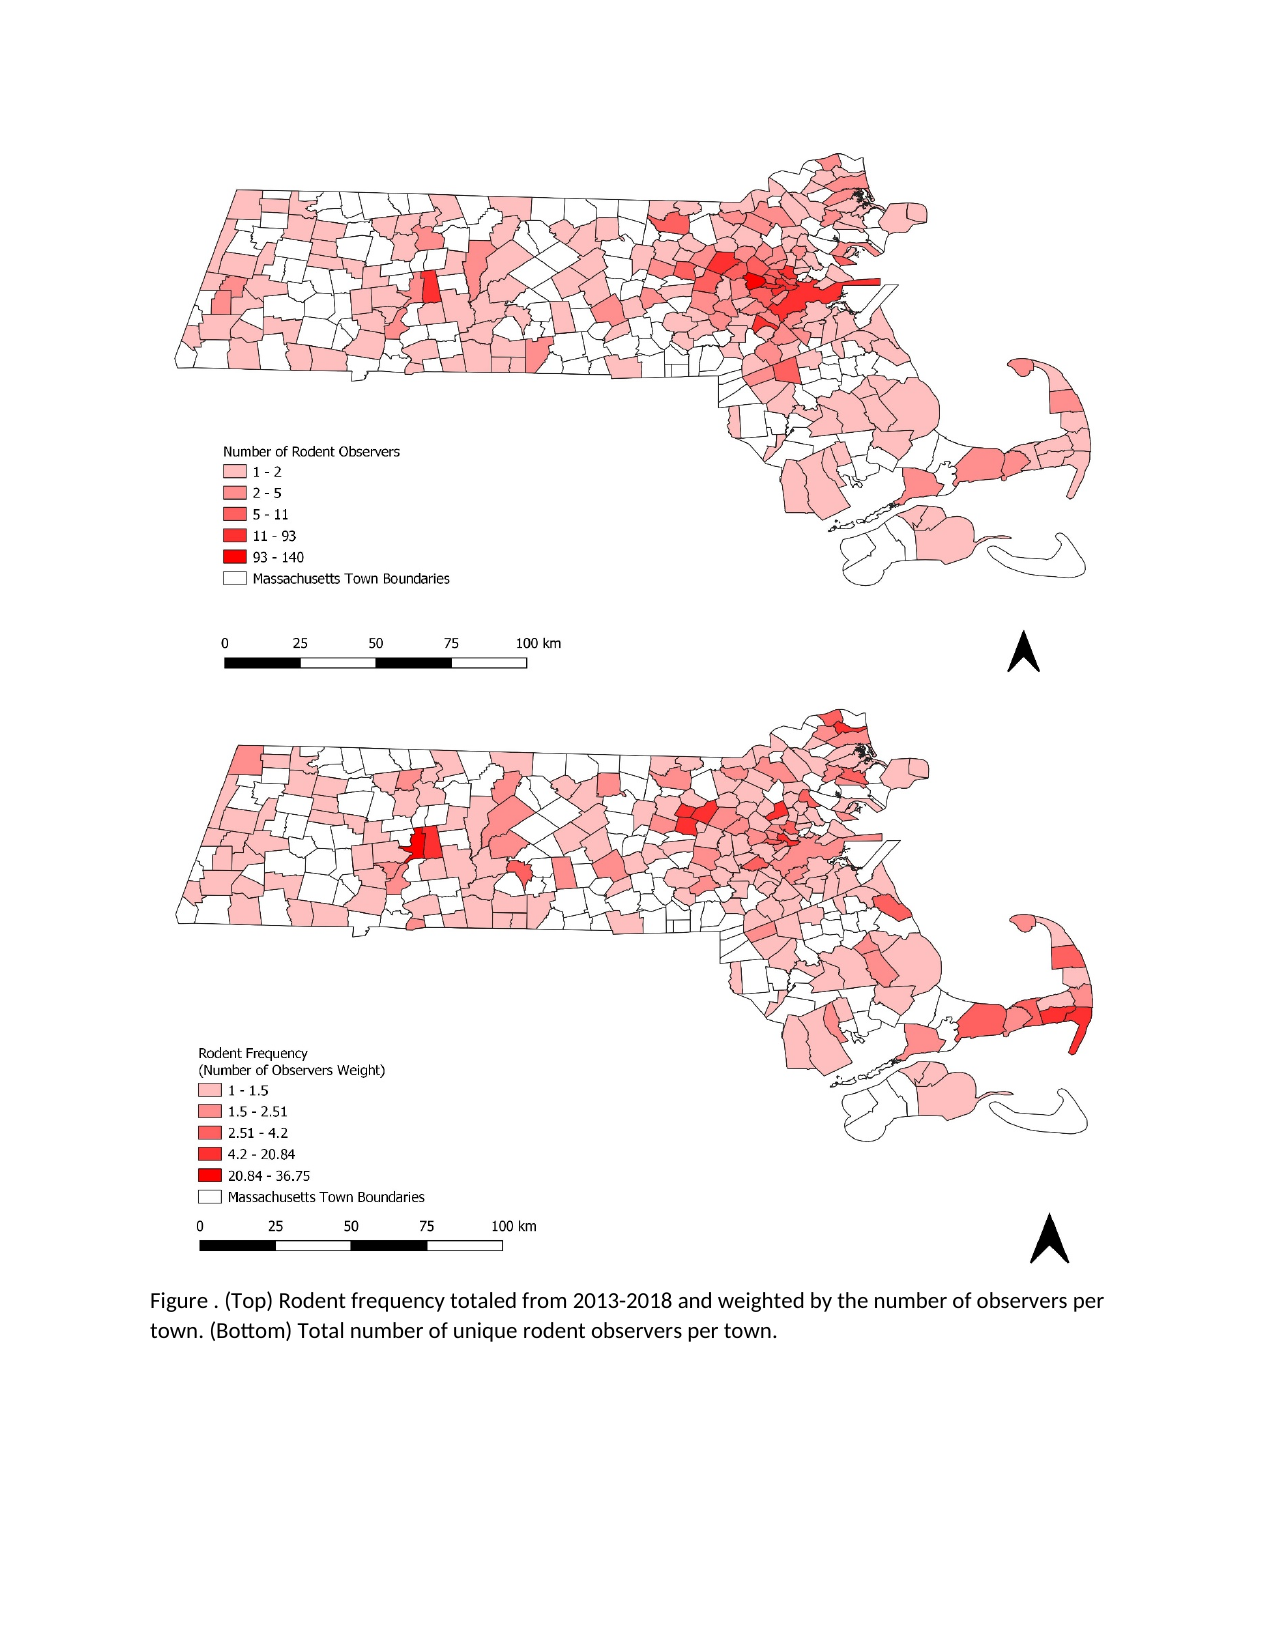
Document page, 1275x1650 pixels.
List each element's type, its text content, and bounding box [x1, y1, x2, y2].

picture [150, 705, 1125, 1268]
text Figure . (Top) Rodent frequency totaled from 2013-2018 and weighted by the number of observers per town. (Bottom) Total number of unique rodent observers per town. [150, 1286, 1125, 1345]
picture [150, 150, 1125, 687]
